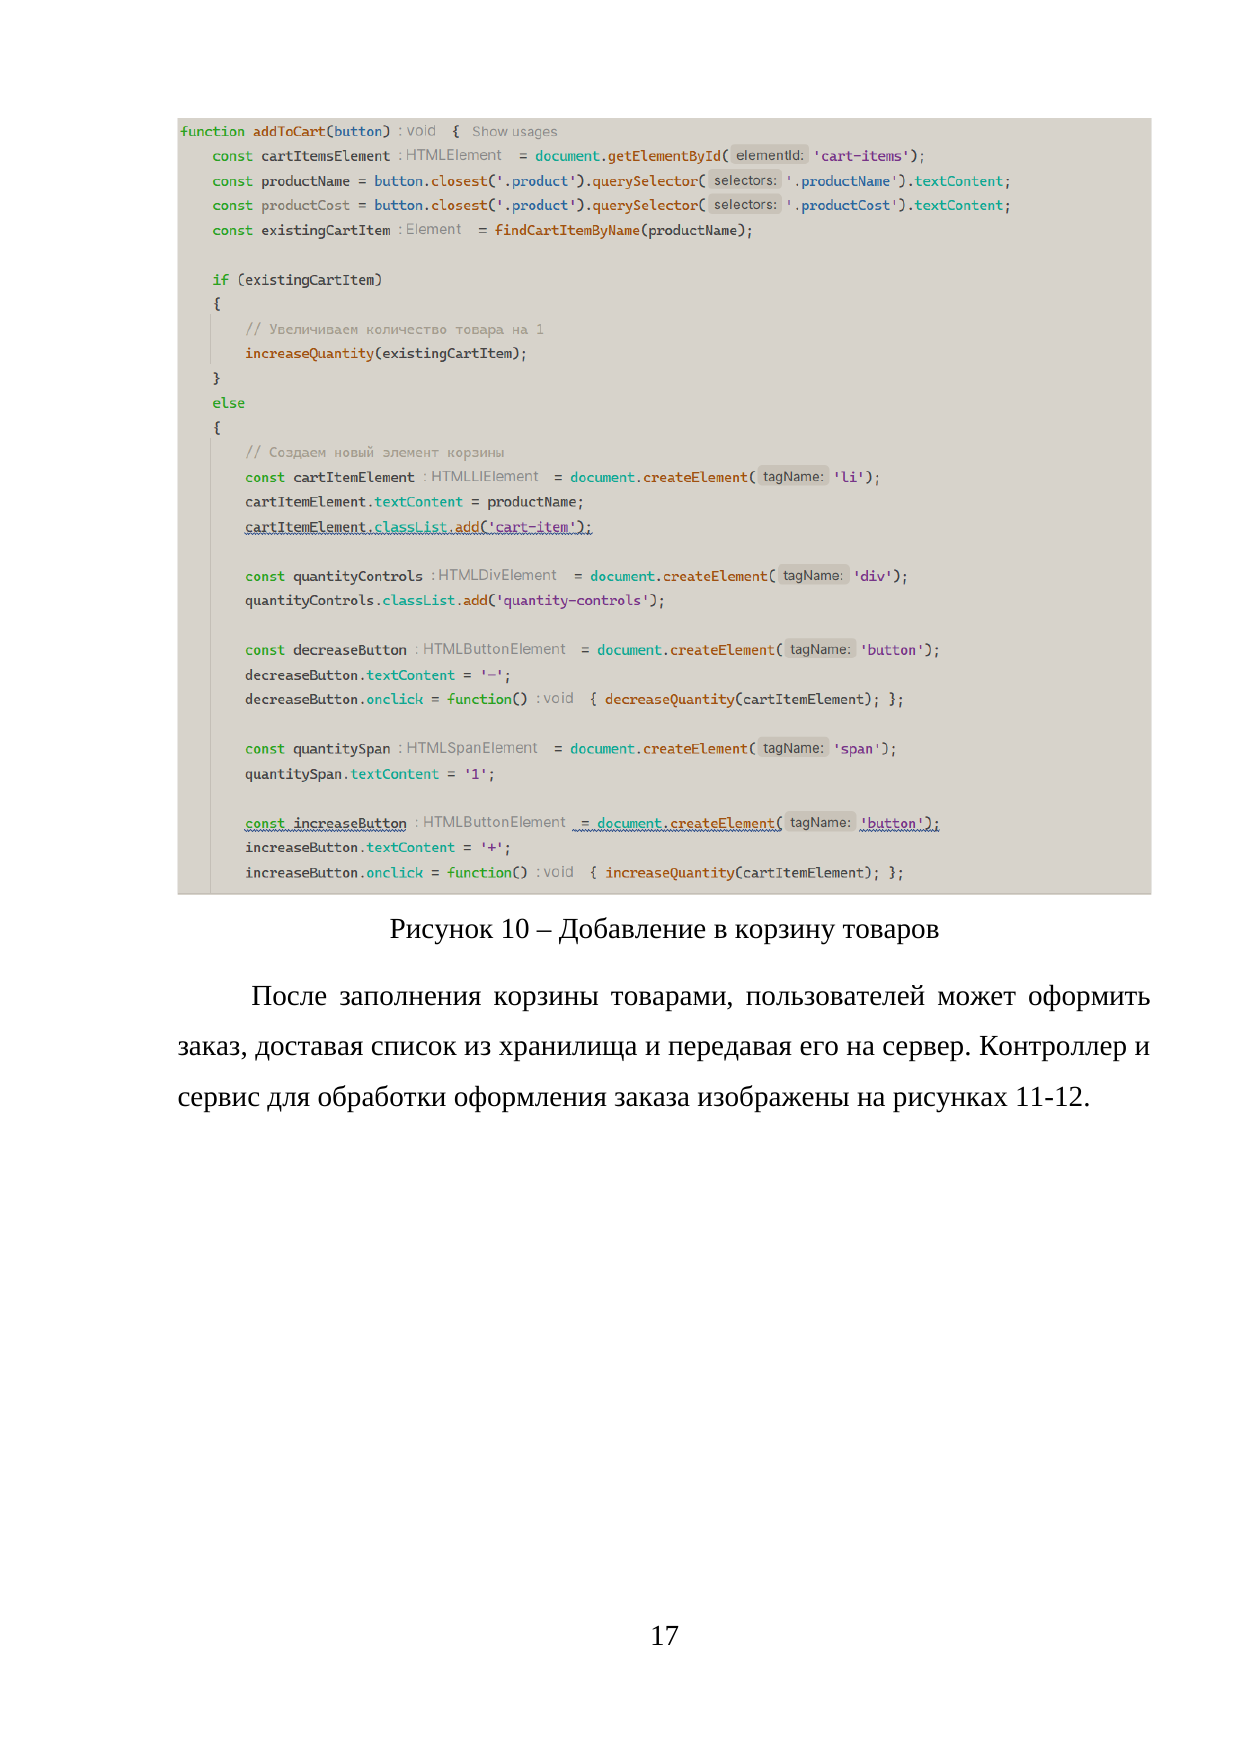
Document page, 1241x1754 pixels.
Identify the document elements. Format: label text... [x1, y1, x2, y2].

picture [177, 118, 1152, 895]
text После заполнения корзины товарами, пользователей может оформить заказ, доставая список из хранилища и передавая его на сервер. Контроллер и сервис для обработки оформления заказа изображены на рисунках 11-12. [177, 978, 1152, 1112]
text Рисунок 10 – Добавление в корзину товаров [177, 911, 1152, 945]
